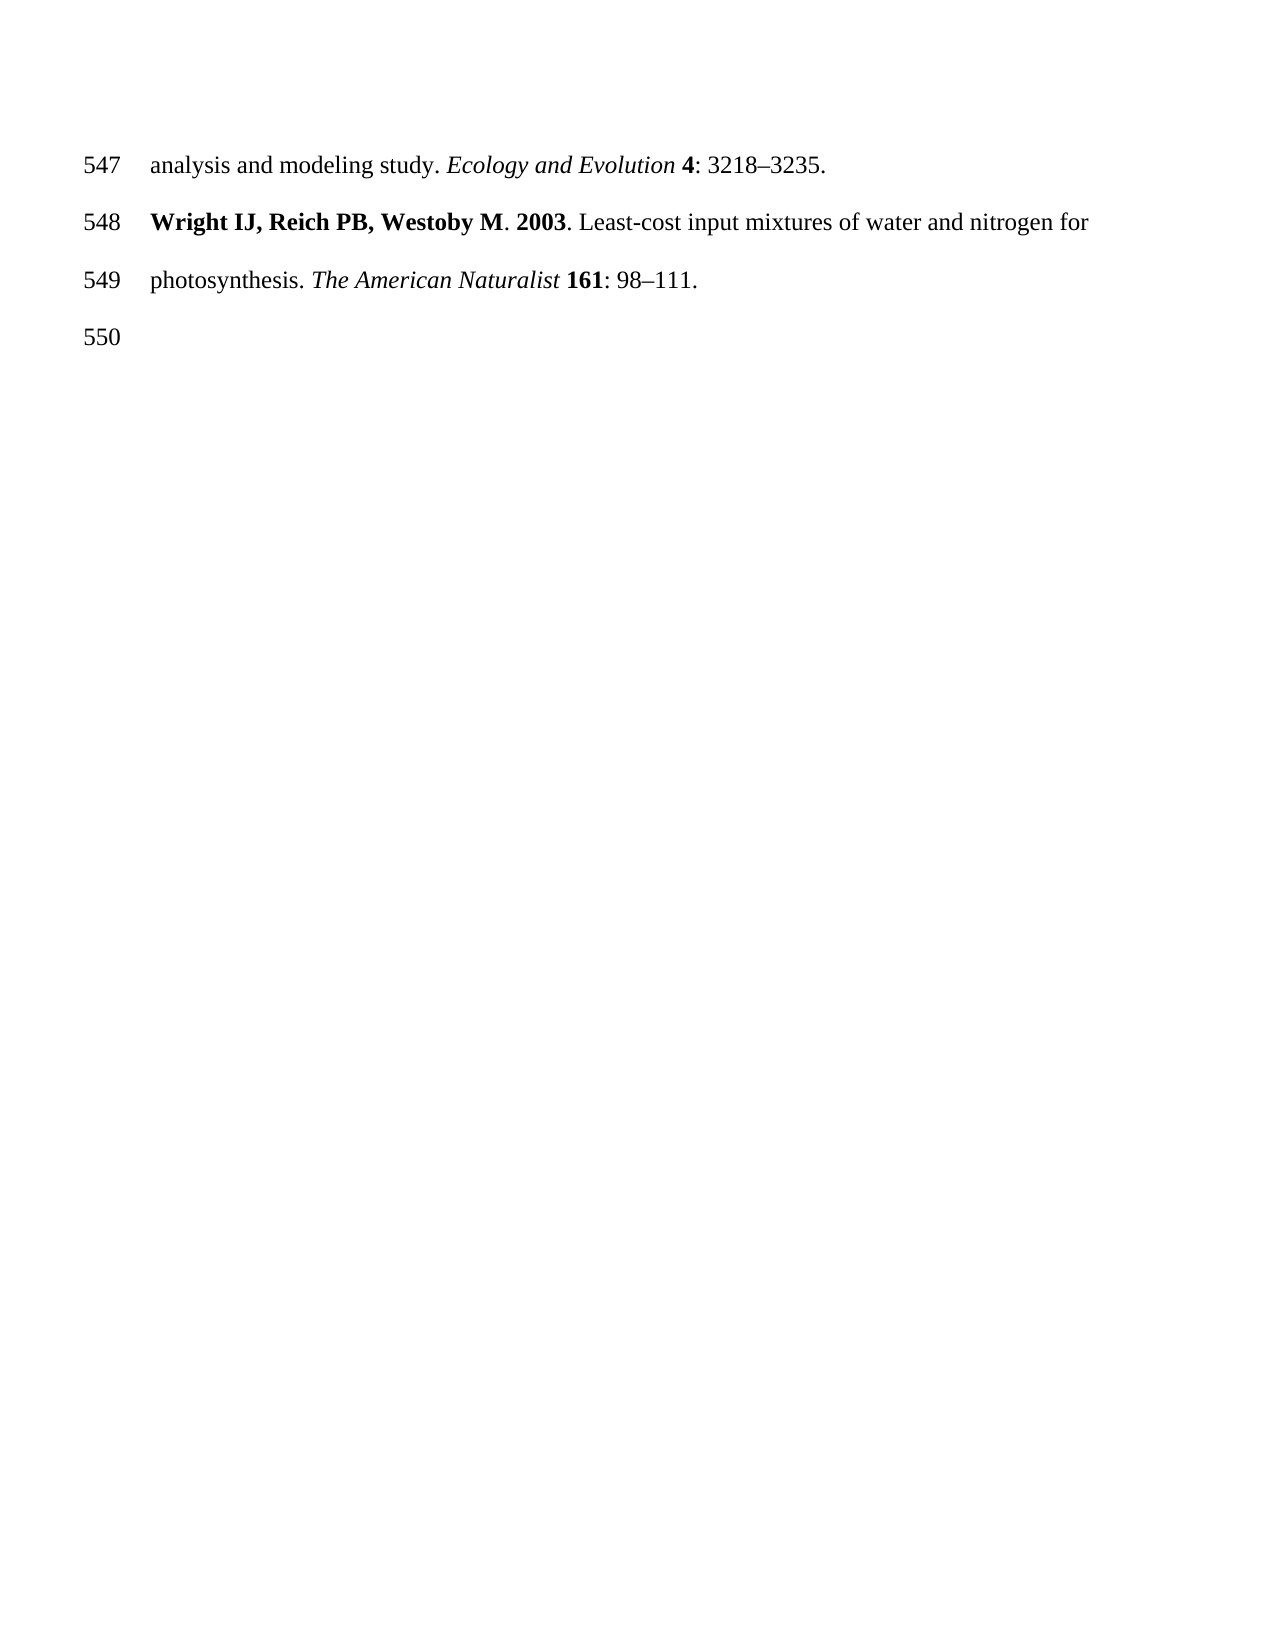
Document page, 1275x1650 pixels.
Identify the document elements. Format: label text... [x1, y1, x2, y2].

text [150, 150, 1125, 179]
text Wright IJ, Reich PB, Westoby M. 2003. Least-cost input mixtures of water and nitrogen for photosynthesis. The American Naturalist 161: 98–111. [150, 207, 1125, 294]
